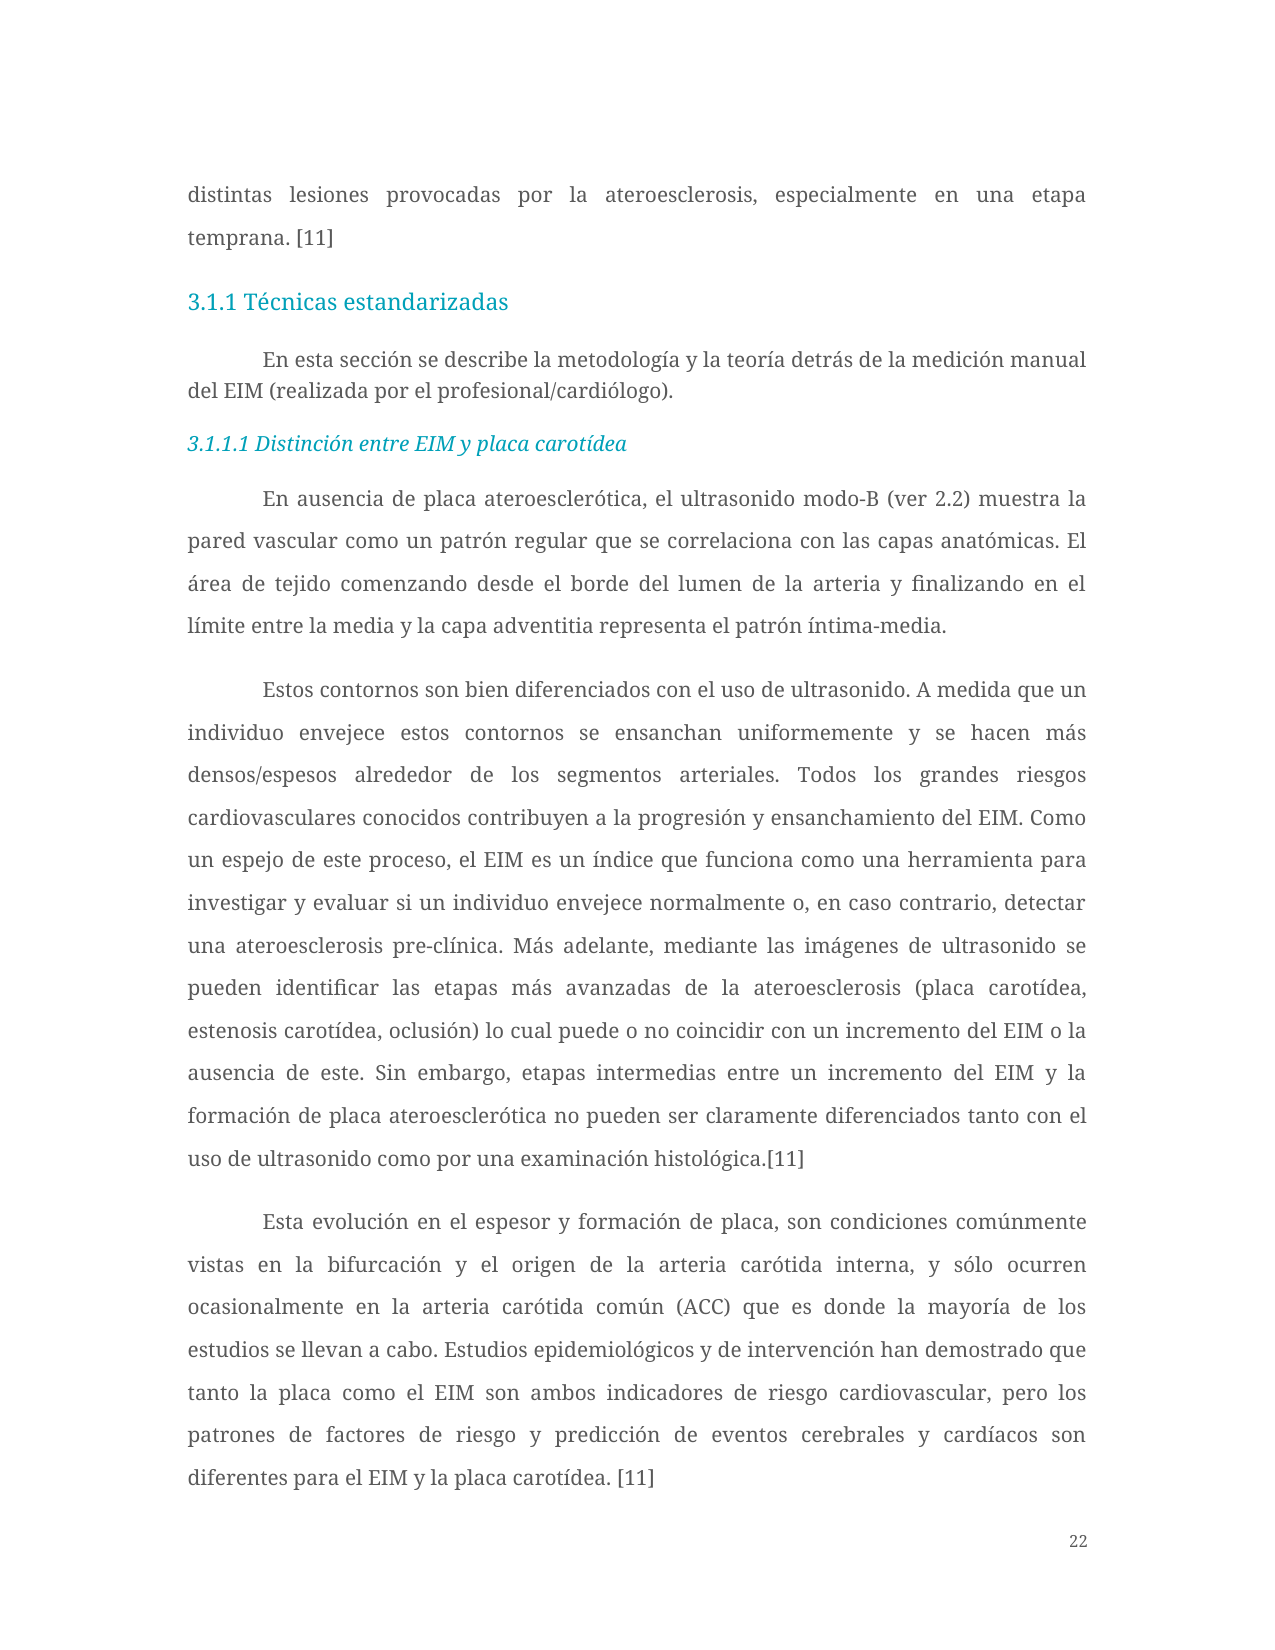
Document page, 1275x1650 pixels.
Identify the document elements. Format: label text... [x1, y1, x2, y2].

subtitle 3.1.1.1 Distinción entre EIM y placa carotídea [187, 429, 1087, 457]
subtitle 3.1.1 Técnicas estandarizadas [187, 286, 1087, 317]
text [187, 180, 1087, 251]
text En esta sección se describe la metodología y la teoría detrás de la medición manual del EIM (realizada por el profesional/cardiólogo). [187, 345, 1087, 405]
text Esta evolución en el espesor y formación de placa, son condiciones comúnmente vistas en la bifurcación y el origen de la arteria carótida interna, y sólo ocurren ocasionalmente en la arteria carótida común (ACC) que es donde la mayoría de los estudios se llevan a cabo. Estudios epidemiológicos y de intervención han demostrado que tanto la placa como el EIM son ambos indicadores de riesgo cardiovascular, pero los patrones de factores de riesgo y predicción de eventos cerebrales y cardíacos son diferentes para el EIM y la placa carotídea. [11] [187, 1207, 1087, 1491]
text En ausencia de placa ateroesclerótica, el ultrasonido modo-B (ver 2.2) muestra la pared vascular como un patrón regular que se correlaciona con las capas anatómicas. El área de tejido comenzando desde el borde del lumen de la arteria y finalizando en el límite entre la media y la capa adventitia representa el patrón íntima-media. [187, 484, 1087, 640]
text Estos contornos son bien diferenciados con el uso de ultrasonido. A medida que un individuo envejece estos contornos se ensanchan uniformemente y se hacen más densos/espesos alrededor de los segmentos arteriales. Todos los grandes riesgos cardiovasculares conocidos contribuyen a la progresión y ensanchamiento del EIM. Como un espejo de este proceso, el EIM es un índice que funciona como una herramienta para investigar y evaluar si un individuo envejece normalmente o, en caso contrario, detectar una ateroesclerosis pre-clínica. Más adelante, mediante las imágenes de ultrasonido se pueden identificar las etapas más avanzadas de la ateroesclerosis (placa carotídea, estenosis carotídea, oclusión) lo cual puede o no coincidir con un incremento del EIM o la ausencia de este. Sin embargo, etapas intermedias entre un incremento del EIM y la formación de placa ateroesclerótica no pueden ser claramente diferenciados tanto con el uso de ultrasonido como por una examinación histológica.[11] [187, 675, 1087, 1172]
